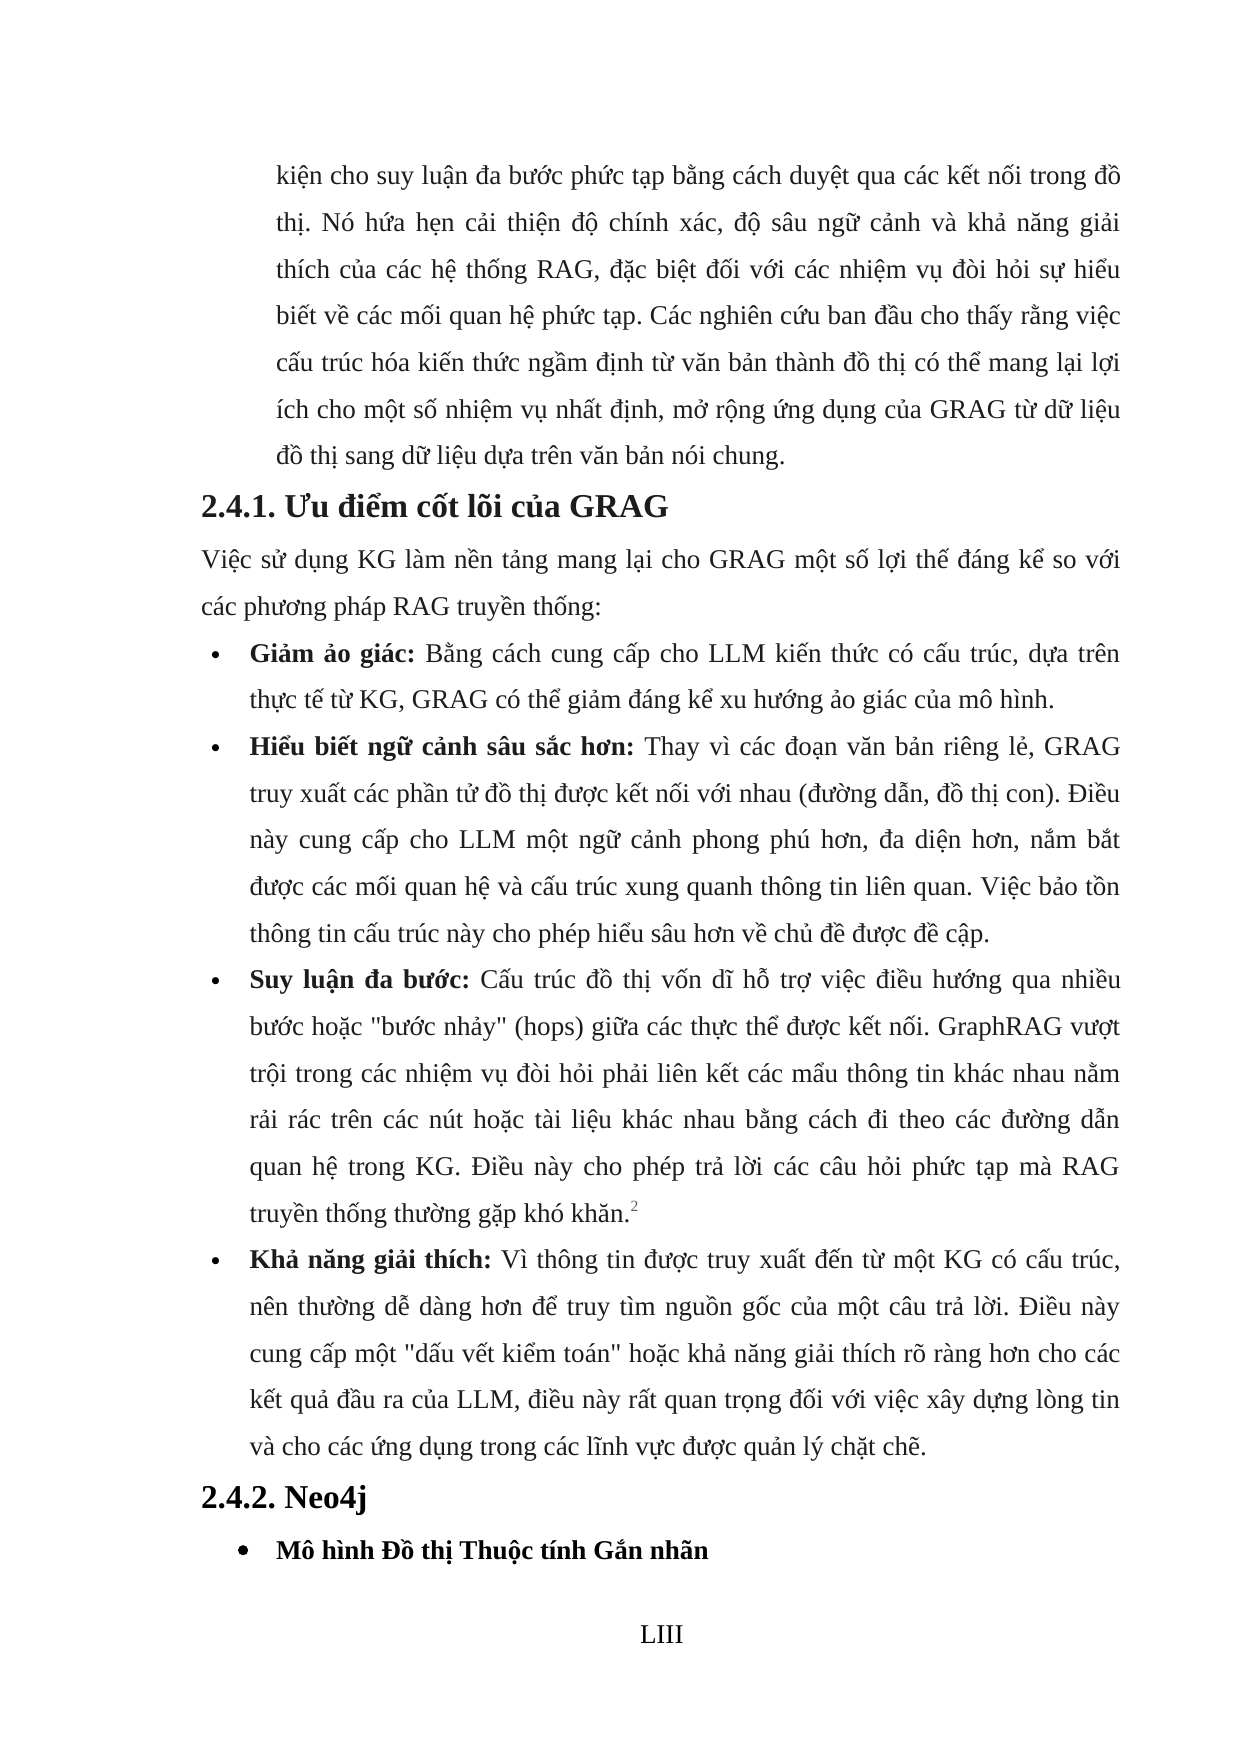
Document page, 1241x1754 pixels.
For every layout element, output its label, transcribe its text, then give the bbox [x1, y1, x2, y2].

subtitle Neo4j [201, 1477, 1122, 1515]
list Khả năng giải thích: Vì thông tin được truy xuất đến từ một KG có cấu trúc, nên thường dễ dàng hơn để truy tìm nguồn gốc của một câu trả lời. Điều này cung cấp một "dấu vết kiểm toán" hoặc khả năng giải thích rõ ràng hơn cho các kết quả đầu ra của LLM, điều này rất quan trọng đối với việc xây dựng lòng tin và cho các ứng dụng trong các lĩnh vực được quản lý chặt chẽ. [212, 1244, 1122, 1461]
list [238, 159, 1122, 471]
list Hiểu biết ngữ cảnh sâu sắc hơn: Thay vì các đoạn văn bản riêng lẻ, GRAG truy xuất các phần tử đồ thị được kết nối với nhau (đường dẫn, đồ thị con). Điều này cung cấp cho LLM một ngữ cảnh phong phú hơn, đa diện hơn, nắm bắt được các mối quan hệ và cấu trúc xung quanh thông tin liên quan. Việc bảo tồn thông tin cấu trúc này cho phép hiểu sâu hơn về chủ đề được đề cập. [212, 730, 1122, 948]
list Giảm ảo giác: Bằng cách cung cấp cho LLM kiến thức có cấu trúc, dựa trên thực tế từ KG, GRAG có thể giảm đáng kể xu hướng ảo giác của mô hình. [212, 637, 1122, 715]
list Mô hình Đồ thị Thuộc tính Gắn nhãn [238, 1534, 1122, 1566]
subtitle Ưu điểm cốt lõi của GRAG [201, 486, 1122, 524]
text Việc sử dụng KG làm nền tảng mang lại cho GRAG một số lợi thế đáng kể so với các phương pháp RAG truyền thống: [201, 544, 1122, 621]
list Suy luận đa bước: Cấu trúc đồ thị vốn dĩ hỗ trợ việc điều hướng qua nhiều bước hoặc "bước nhảy" (hops) giữa các thực thể được kết nối. GraphRAG vượt trội trong các nhiệm vụ đòi hỏi phải liên kết các mẩu thông tin khác nhau nằm rải rác trên các nút hoặc tài liệu khác nhau bằng cách đi theo các đường dẫn quan hệ trong KG. Điều này cho phép trả lời các câu hỏi phức tạp mà RAG truyền thống thường gặp khó khăn.2 [212, 964, 1122, 1228]
